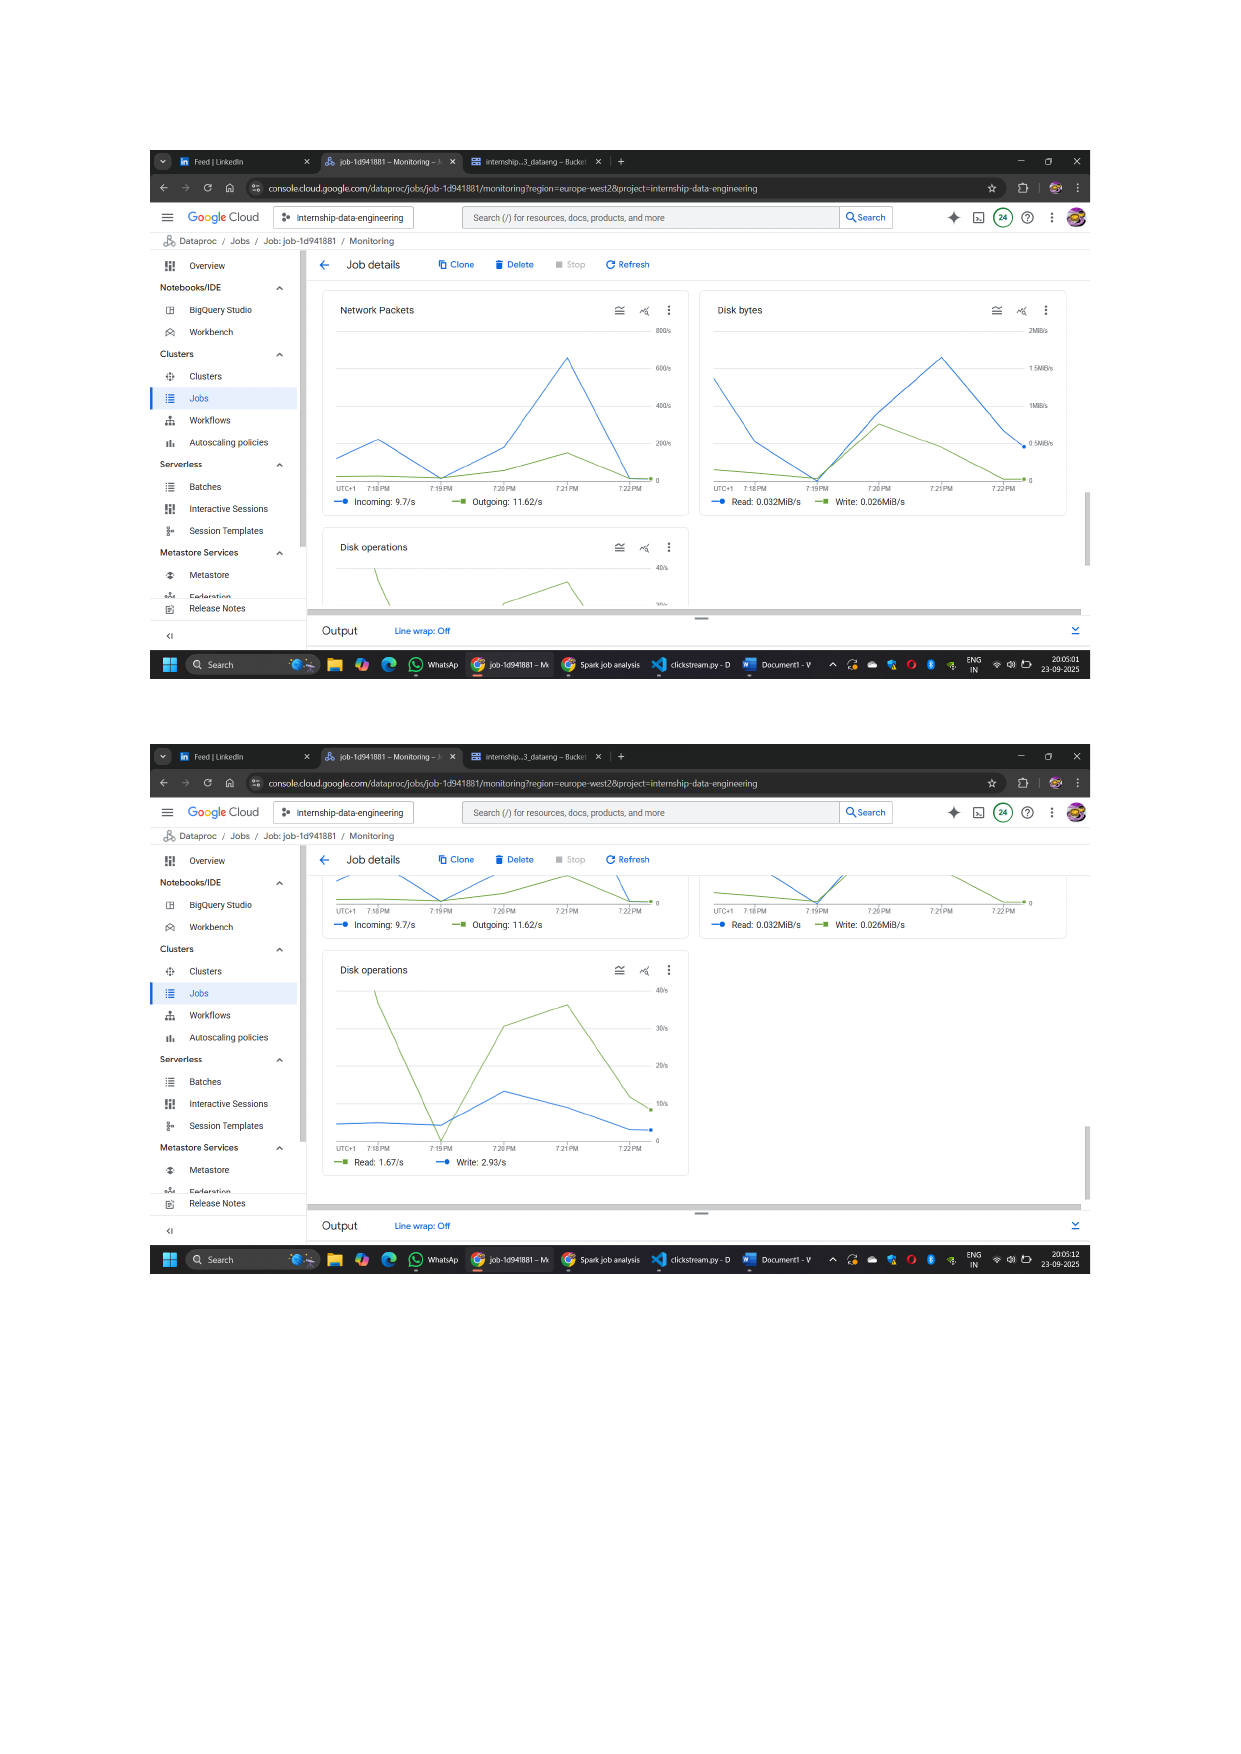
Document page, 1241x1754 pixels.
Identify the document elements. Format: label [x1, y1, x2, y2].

picture [150, 744, 1091, 1274]
picture [150, 150, 1091, 679]
